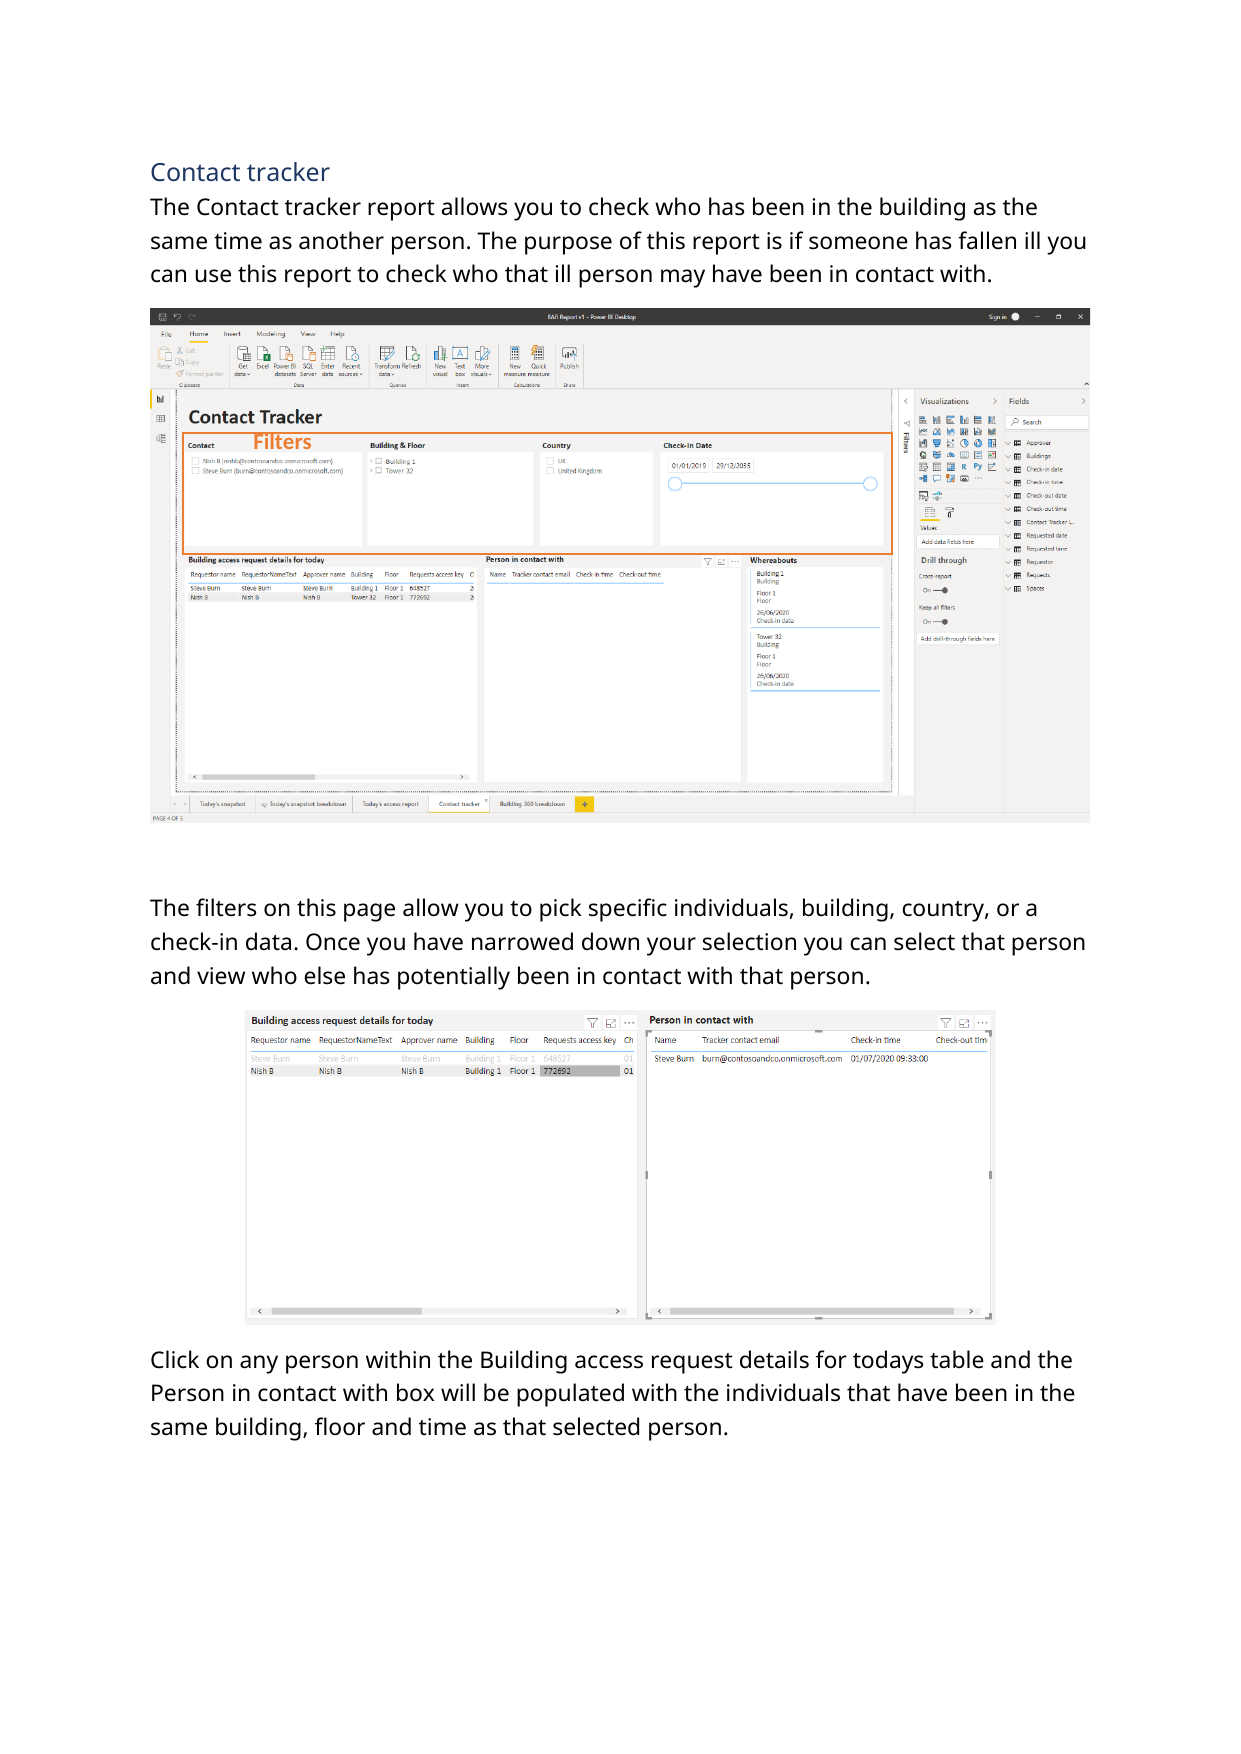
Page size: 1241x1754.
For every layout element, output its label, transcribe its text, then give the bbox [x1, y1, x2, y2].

picture [150, 308, 1091, 823]
text The Contact tracker report allows you to check who has been in the building as the same time as another person. The purpose of this report is if someone has fallen ill you can use this report to check who that ill person may have been in contact with. [150, 191, 1090, 290]
subtitle Contact tracker [150, 154, 1090, 188]
text Click on any person within the Building access request details for todays table and the Person in contact with box will be populated with the individuals that have been in the same building, floor and time as that selected person. [150, 1344, 1090, 1442]
text The filters on this page allow you to pick specific individuals, building, country, or a check-in data. Once you have narrowed down your selection you can select that person and view who else has potentially been in contact with that person. [150, 892, 1090, 991]
picture [244, 1010, 996, 1325]
